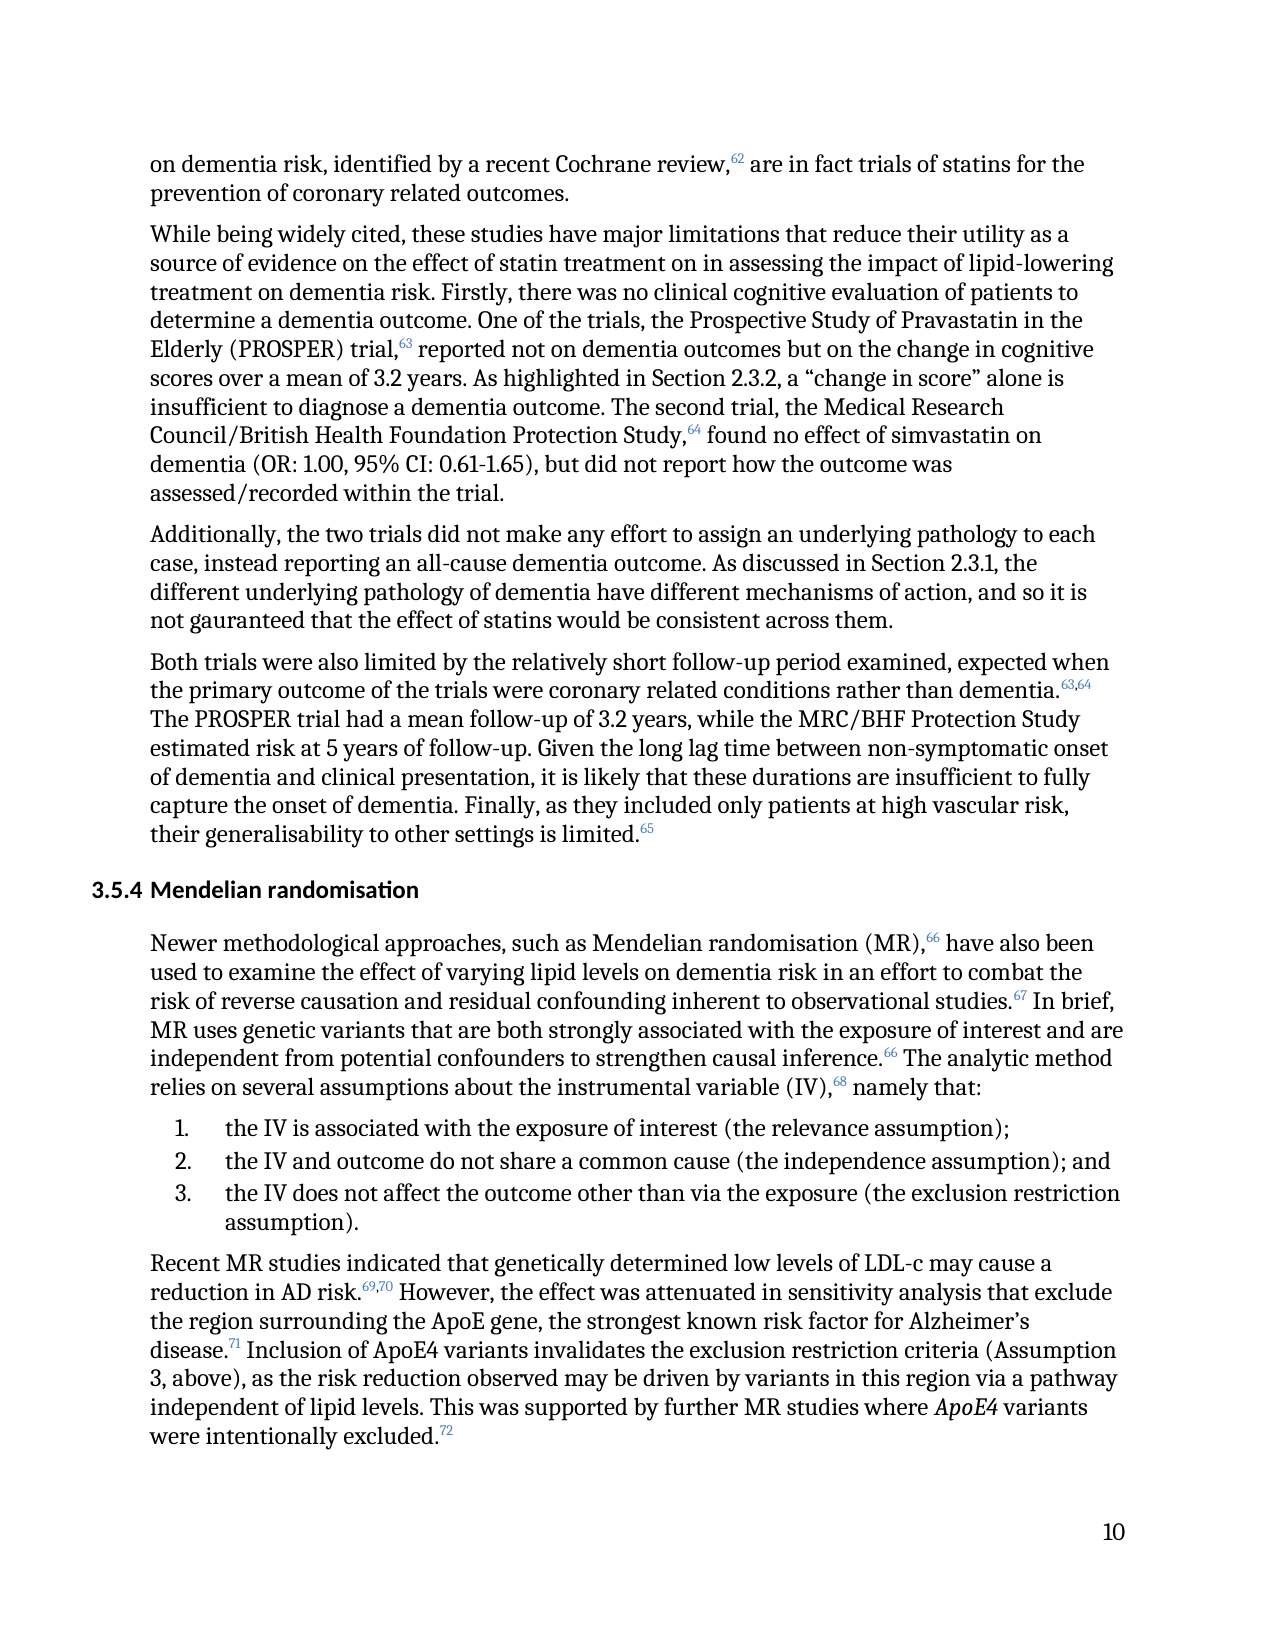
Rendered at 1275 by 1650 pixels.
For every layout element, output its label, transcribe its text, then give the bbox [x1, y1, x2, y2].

list the IV and outcome do not share a common cause (the independence assumption); and [175, 1147, 1125, 1176]
text Both trials were also limited by the relatively short follow-up period examined, expected when the primary outcome of the trials were coronary related conditions rather than dementia.63,64 The PROSPER trial had a mean follow-up of 3.2 years, while the MRC/BHF Protection Study estimated risk at 5 years of follow-up. Given the long lag time between non-symptomatic onset of dementia and clinical presentation, it is likely that these durations are insufficient to fully capture the onset of dementia. Finally, as they included only patients at high vascular risk, their generalisability to other settings is limited.65 [150, 647, 1125, 849]
text Recent MR studies indicated that genetically determined low levels of LDL-c may cause a reduction in AD risk.69,70 However, the effect was attenuated in sensitivity analysis that exclude the region surrounding the ApoE gene, the strongest known risk factor for Alzheimer’s disease.71 Inclusion of ApoE4 variants invalidates the exclusion restriction criteria (Assumption 3, above), as the risk reduction observed may be driven by variants in this region via a pathway independent of lipid levels. This was supported by further MR studies where ApoE4 variants were intentionally excluded.72 [150, 1249, 1125, 1451]
text Newer methodological approaches, such as Mendelian randomisation (MR),66 have also been used to examine the effect of varying lipid levels on dementia risk in an effort to combat the risk of reverse causation and residual confounding inherent to observational studies.67 In brief, MR uses genetic variants that are both strongly associated with the exposure of interest and are independent from potential confounders to strengthen causal inference.66 The analytic method relies on several assumptions about the instrumental variable (IV),68 namely that: [150, 929, 1125, 1102]
subtitle Mendelian randomisation [91, 874, 1125, 904]
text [150, 150, 1125, 207]
text While being widely cited, these studies have major limitations that reduce their utility as a source of evidence on the effect of statin treatment on in assessing the impact of lipid-lowering treatment on dementia risk. Firstly, there was no clinical cognitive evaluation of patients to determine a dementia outcome. One of the trials, the Prospective Study of Pravastatin in the Elderly (PROSPER) trial,63 reported not on dementia outcomes but on the change in cognitive scores over a mean of 3.2 years. As highlighted in Section 2.3.2, a “change in score” alone is insufficient to diagnose a dementia outcome. The second trial, the Medical Research Council/British Health Foundation Protection Study,64 found no effect of simvastatin on dementia (OR: 1.00, 95% CI: 0.61-1.65), but did not report how the outcome was assessed/recorded within the trial. [150, 220, 1125, 507]
list the IV is associated with the exposure of interest (the relevance assumption); [175, 1114, 1125, 1143]
text Additionally, the two trials did not make any effort to assign an underlying pathology to each case, instead reporting an all-cause dementia outcome. As discussed in Section 2.3.1, the different underlying pathology of dementia have different mechanisms of action, and so it is not gauranteed that the effect of statins would be consistent across them. [150, 520, 1125, 635]
list the IV does not affect the outcome other than via the exposure (the exclusion restriction assumption). [175, 1179, 1125, 1237]
